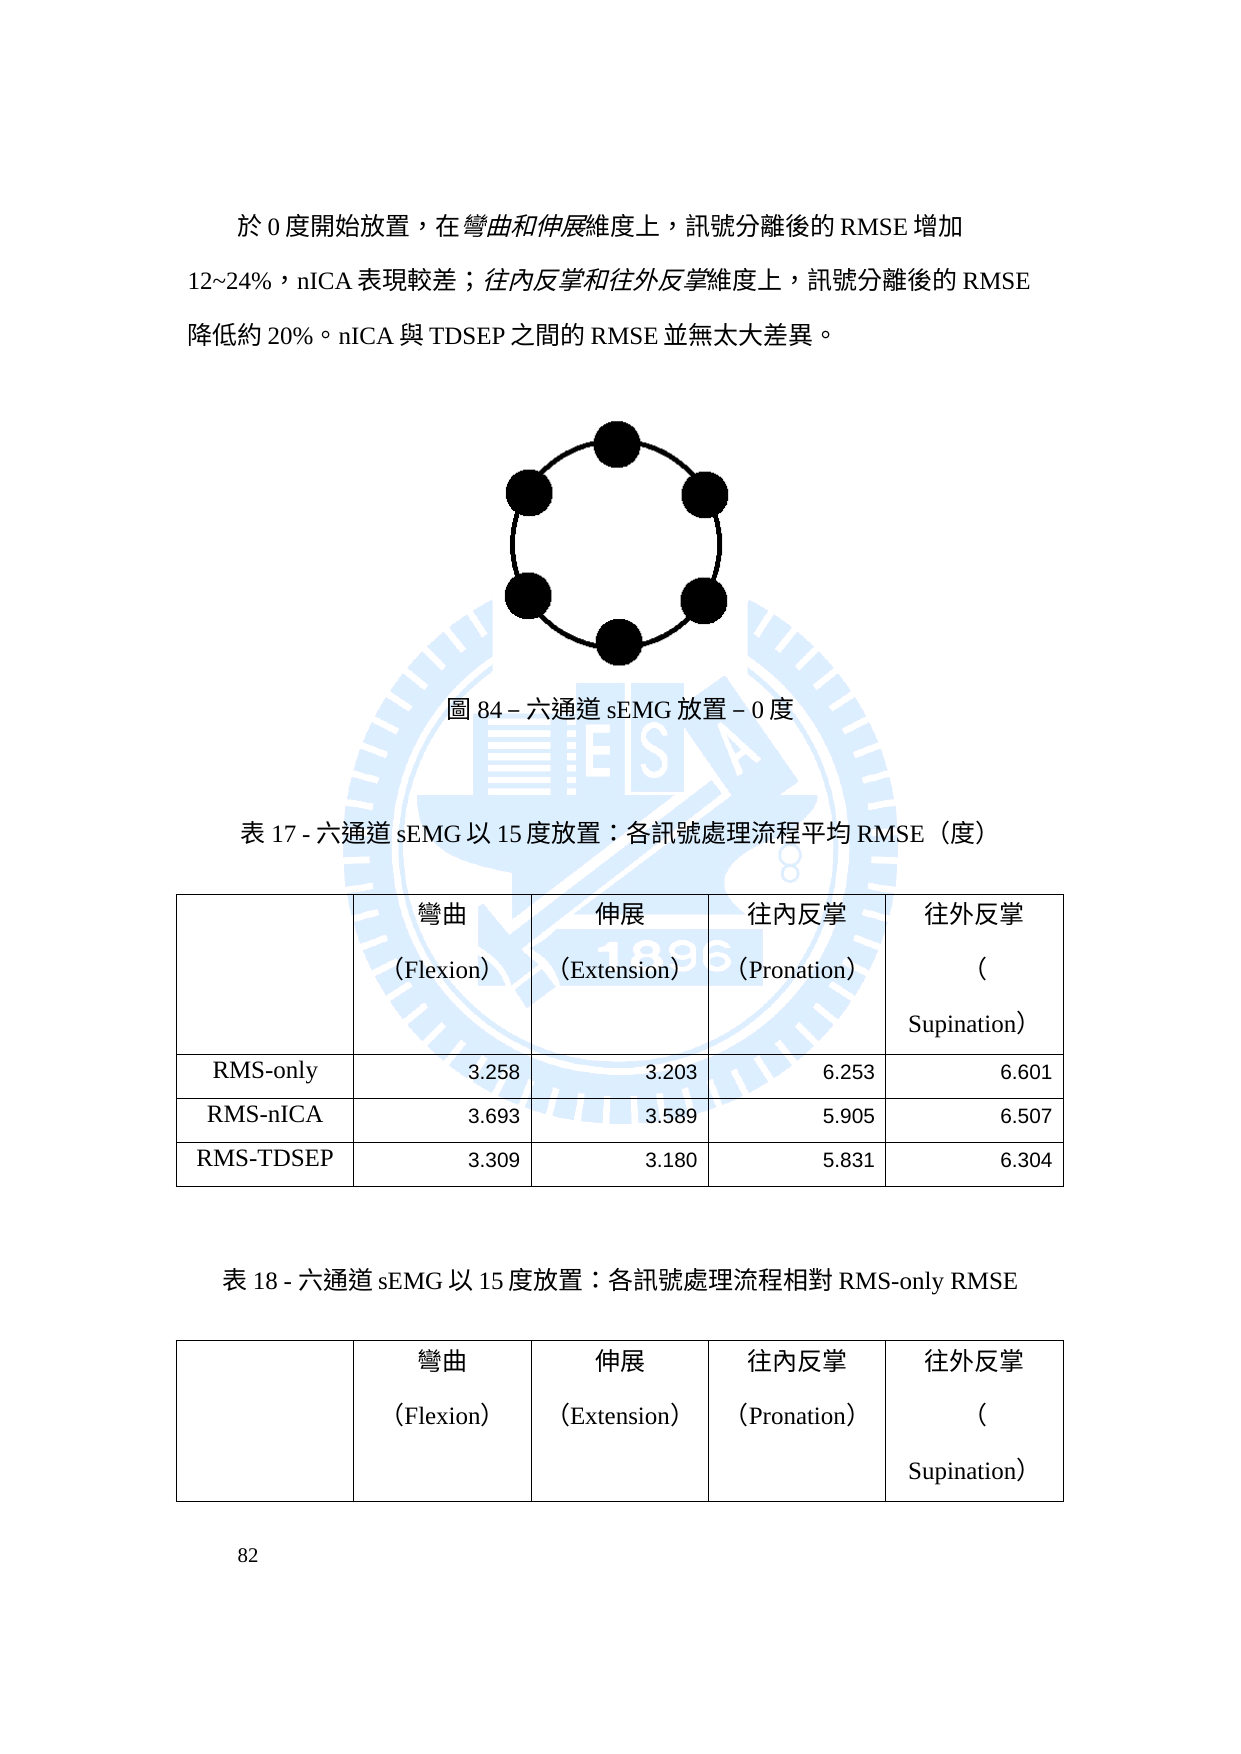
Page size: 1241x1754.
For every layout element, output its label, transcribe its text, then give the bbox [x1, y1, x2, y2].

table_header [177, 895, 353, 1054]
table_header 彎曲 （Flexion） [354, 895, 531, 1054]
table_header 伸展 （Extension） [532, 1341, 708, 1501]
table_cell 6.253 [709, 1055, 885, 1098]
table_cell RMS-nICA [177, 1099, 353, 1142]
picture [492, 412, 748, 676]
table_header 伸展 （Extension） [532, 895, 708, 1054]
table_header 往內反掌 （Pronation） [709, 895, 885, 1054]
text 表 17 - 六通道sEMG以15度放置：各訊號處理流程平均RMSE（度） [187, 813, 1053, 850]
table_cell 3.203 [532, 1055, 708, 1098]
table_cell 3.180 [532, 1143, 708, 1186]
table_cell 3.258 [354, 1055, 531, 1098]
table_cell RMS-only [177, 1055, 353, 1098]
table_cell 3.589 [532, 1099, 708, 1142]
table_header 往內反掌 （Pronation） [709, 1341, 885, 1501]
table_cell 6.507 [886, 1099, 1063, 1142]
table_cell 5.831 [709, 1143, 885, 1186]
table_cell 6.304 [886, 1143, 1063, 1186]
text 於0度開始放置，在彎曲和伸展維度上，訊號分離後的RMSE增加12~24%，nICA表現較差；往內反掌和往外反掌維度上，訊號分離後的RMSE降低約20%。nICA與TDSEP之間的RMSE並無太大差異。 [187, 206, 1053, 351]
table_header [177, 1341, 353, 1501]
table_header 彎曲 （Flexion） [354, 1341, 531, 1501]
table_header 往外反掌 （Supination） [886, 1341, 1063, 1501]
table_cell RMS-TDSEP [177, 1143, 353, 1186]
table_cell 6.601 [886, 1055, 1063, 1098]
text 圖 84 – 六通道sEMG放置 – 0度 [187, 690, 1053, 726]
table_header 往外反掌 （Supination） [886, 895, 1063, 1054]
table_cell 3.309 [354, 1143, 531, 1186]
table_cell 3.693 [354, 1099, 531, 1142]
table_cell 5.905 [709, 1099, 885, 1142]
text 表 18 - 六通道sEMG以15度放置：各訊號處理流程相對RMS-only RMSE [187, 1260, 1053, 1296]
